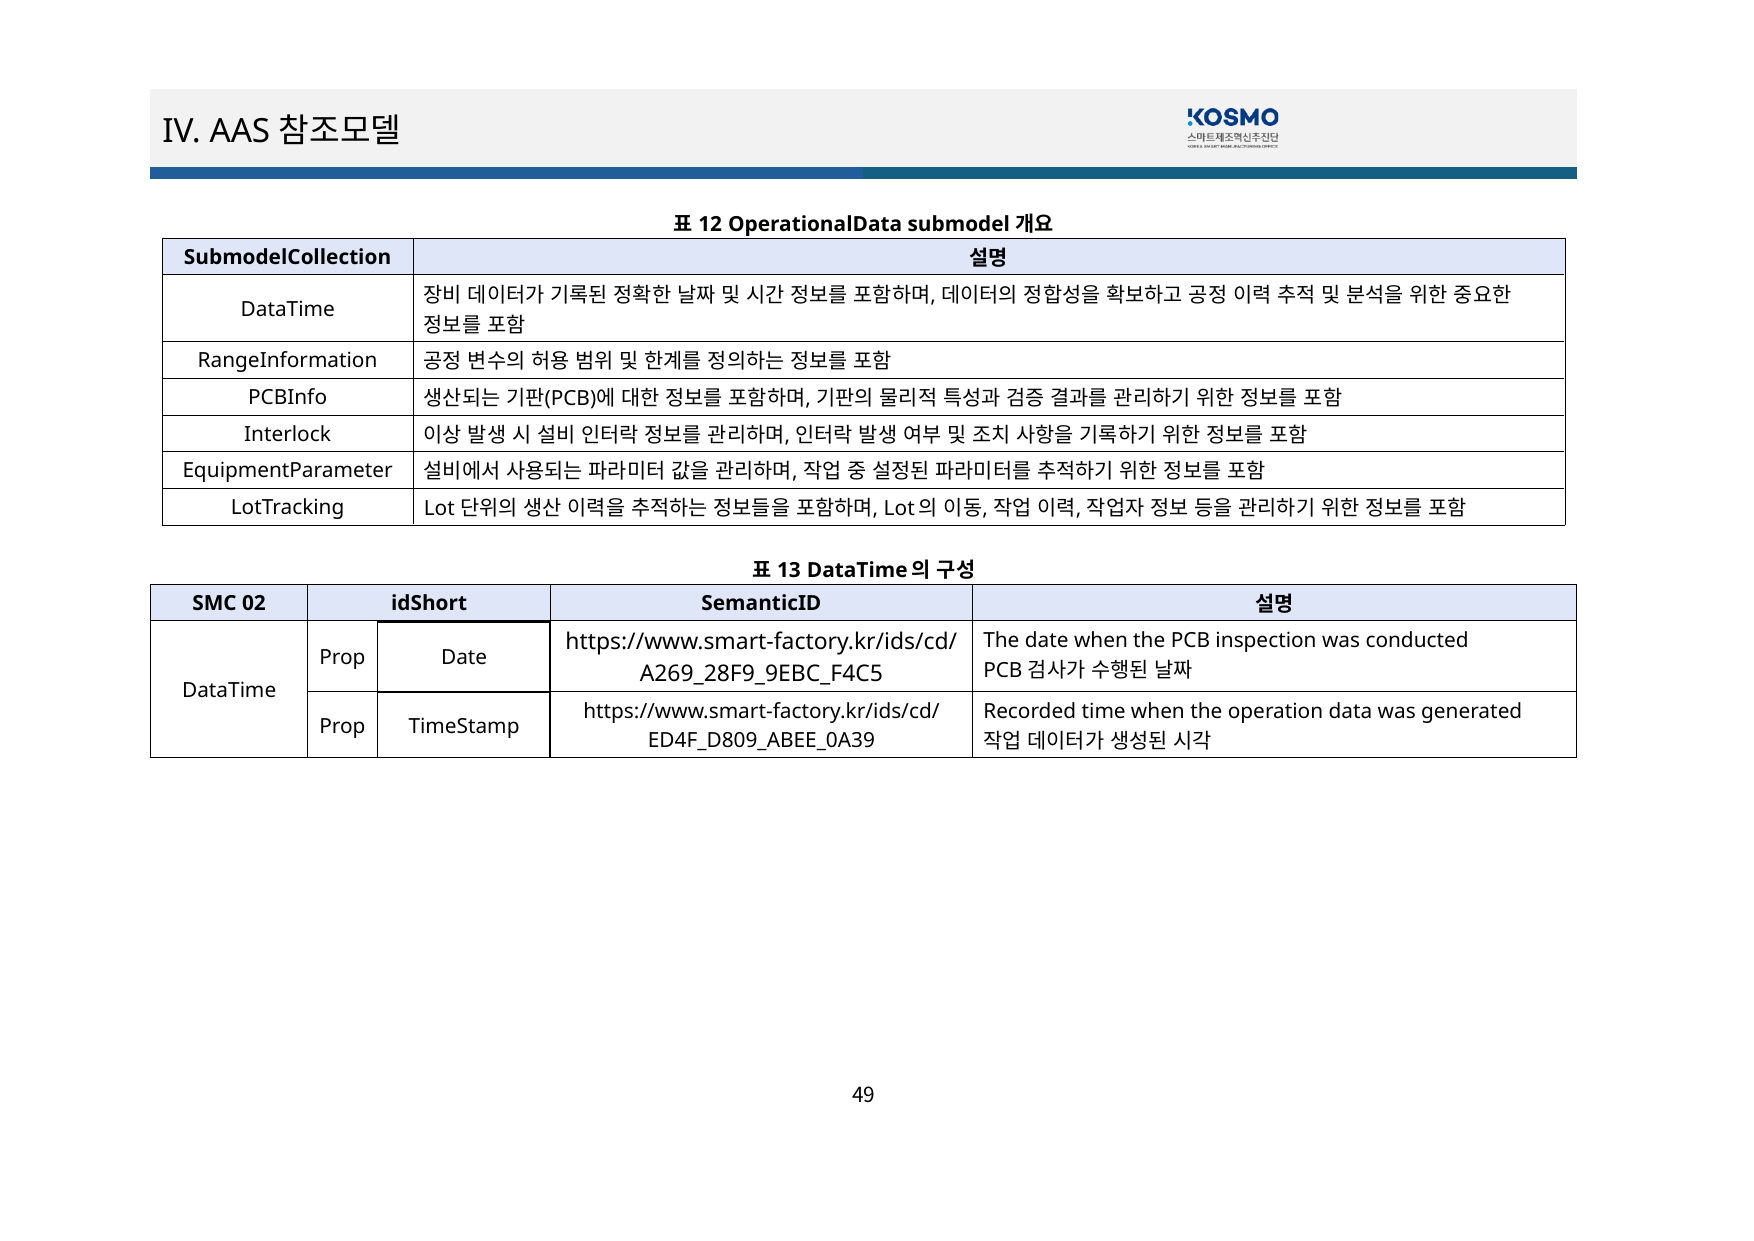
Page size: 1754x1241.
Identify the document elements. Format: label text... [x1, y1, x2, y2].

table_cell PCBInfo [163, 379, 413, 414]
table_cell RangeInformation [163, 342, 413, 378]
table_cell 생산되는 기판(PCB)에 대한 정보를 포함하며, 기판의 물리적 특성과 검증 결과를 관리하기 위한 정보를 포함 [414, 378, 1565, 414]
picture [1187, 108, 1279, 148]
table_cell 이상 발생 시 설비 인터락 정보를 관리하며, 인터락 발생 여부 및 조치 사항을 기록하기 위한 정보를 포함 [414, 415, 1565, 451]
table_header SemanticID [551, 585, 972, 620]
table_header idShort [308, 585, 550, 620]
table_header 설명 [414, 239, 1565, 274]
table_cell The date when the PCB inspection was conducted PCB 검사가 수행된 날짜 [973, 621, 1576, 691]
table_cell Interlock [163, 416, 413, 451]
table_header SMC 02 [151, 585, 307, 620]
table_cell 장비 데이터가 기록된 정확한 날짜 및 시간 정보를 포함하며, 데이터의 정합성을 확보하고 공정 이력 추적 및 분석을 위한 중요한 정보를 포함 [414, 274, 1565, 341]
table_cell 공정 변수의 허용 범위 및 한계를 정의하는 정보를 포함 [414, 341, 1565, 378]
table_cell Prop [308, 621, 377, 691]
table_cell 설비에서 사용되는 파라미터 값을 관리하며, 작업 중 설정된 파라미터를 추적하기 위한 정보를 포함 [414, 451, 1565, 488]
table_cell DataTime [163, 275, 413, 341]
table_cell Recorded time when the operation data was generated 작업 데이터가 생성된 시각 [973, 692, 1576, 757]
table_cell https://www.smart-factory.kr/ids/cd/ED4F_D809_ABEE_0A39 [551, 692, 972, 757]
table_cell DataTime [151, 621, 307, 757]
table_cell TimeStamp [378, 693, 549, 757]
table_header 설명 [973, 585, 1576, 620]
table_cell EquipmentParameter [163, 452, 413, 488]
table_cell LotTracking [163, 489, 413, 524]
table_cell Prop [308, 692, 377, 757]
table_cell Lot 단위의 생산 이력을 추적하는 정보들을 포함하며, Lot의 이동, 작업 이력, 작업자 정보 등을 관리하기 위한 정보를 포함 [414, 488, 1565, 524]
table_header SubmodelCollection [163, 239, 413, 274]
table_cell https://www.smart-factory.kr/ids/cd/A269_28F9_9EBC_F4C5 [551, 621, 972, 691]
table_cell Date [378, 623, 549, 691]
